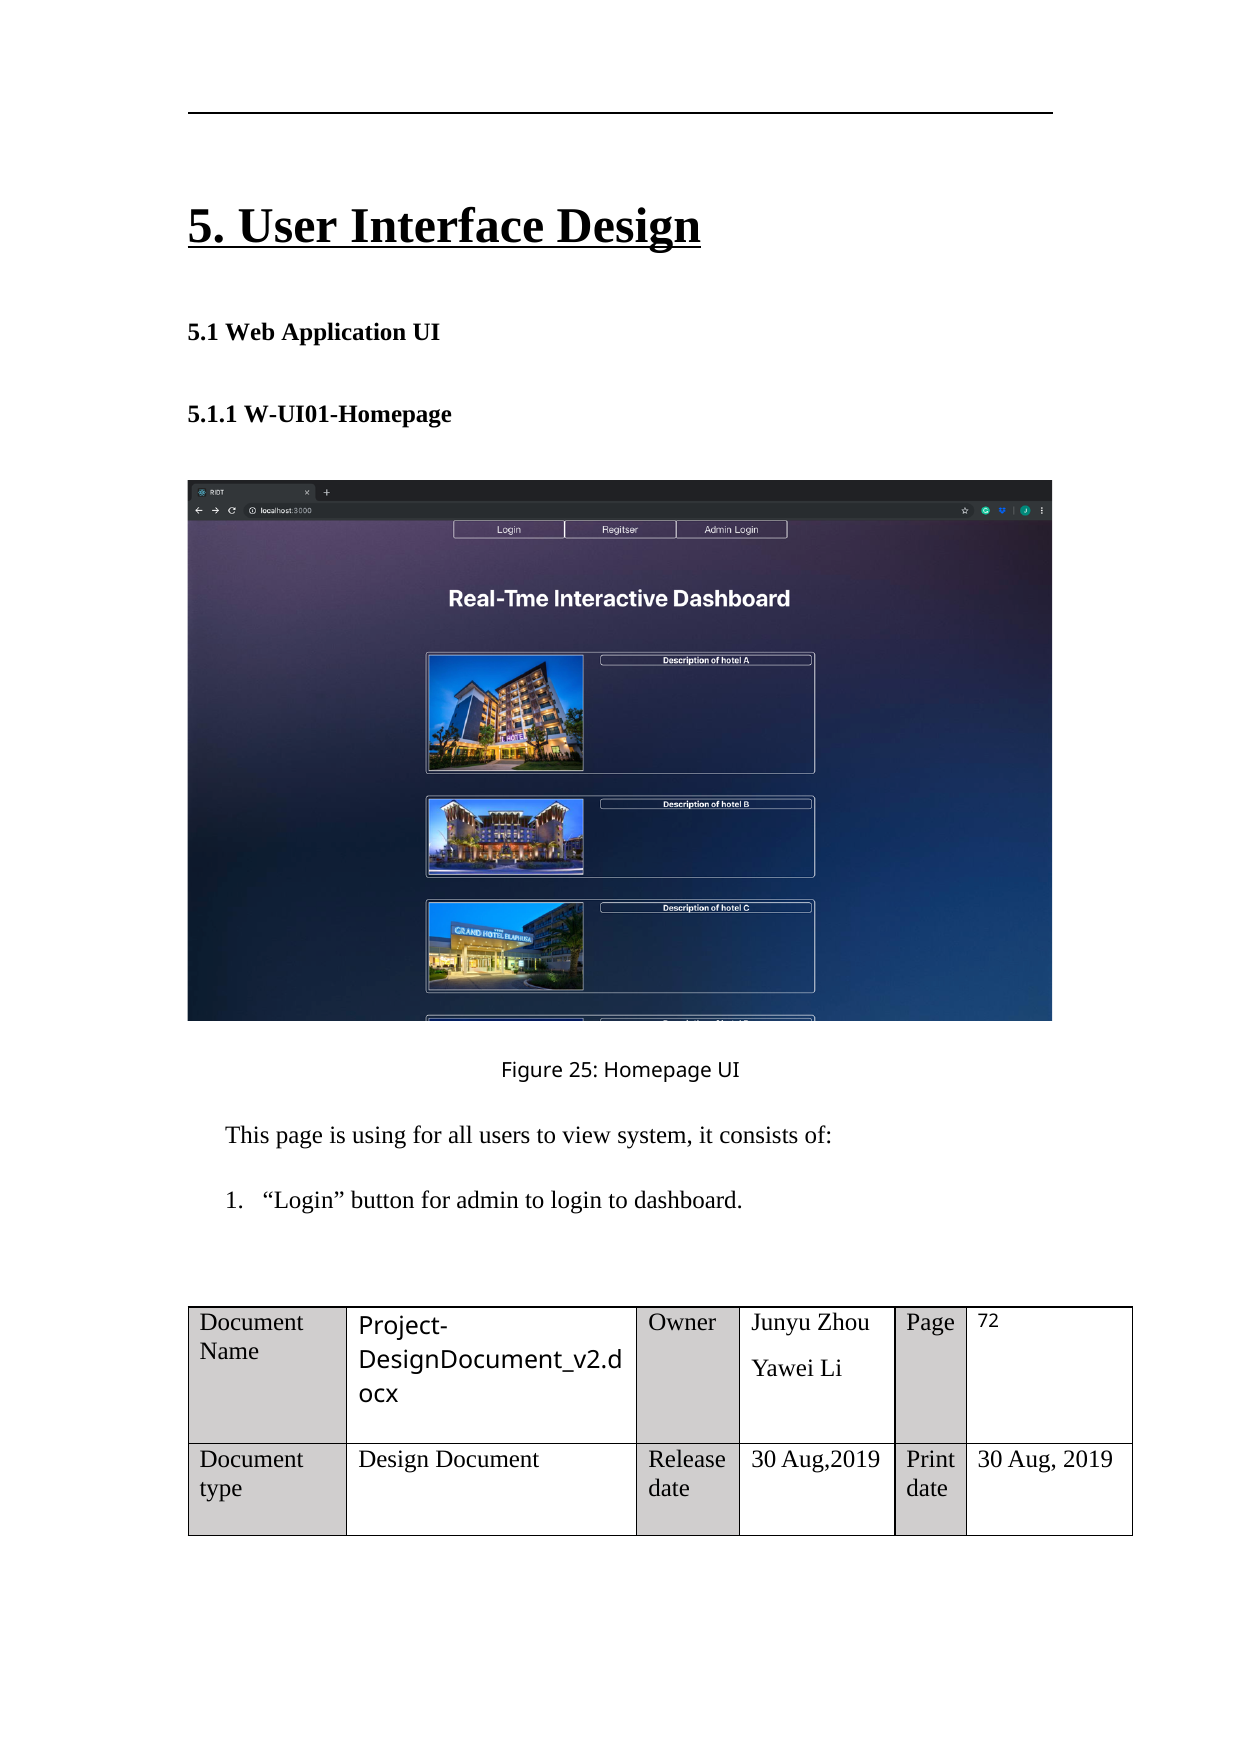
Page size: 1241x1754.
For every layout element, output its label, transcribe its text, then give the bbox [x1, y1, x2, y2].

text Figure : Homepage UI [187, 1053, 1053, 1087]
picture [187, 480, 1053, 1021]
text This page is using for all users to view system, it consists of: [187, 1118, 1053, 1152]
list “Login” button for admin to login to dashboard. [225, 1183, 1053, 1217]
subtitle 5. User Interface Design [187, 191, 1053, 259]
subtitle 5.1.1 W-UI01-Homepage [187, 396, 1053, 430]
subtitle 5.1 Web Application UI [187, 314, 1053, 348]
